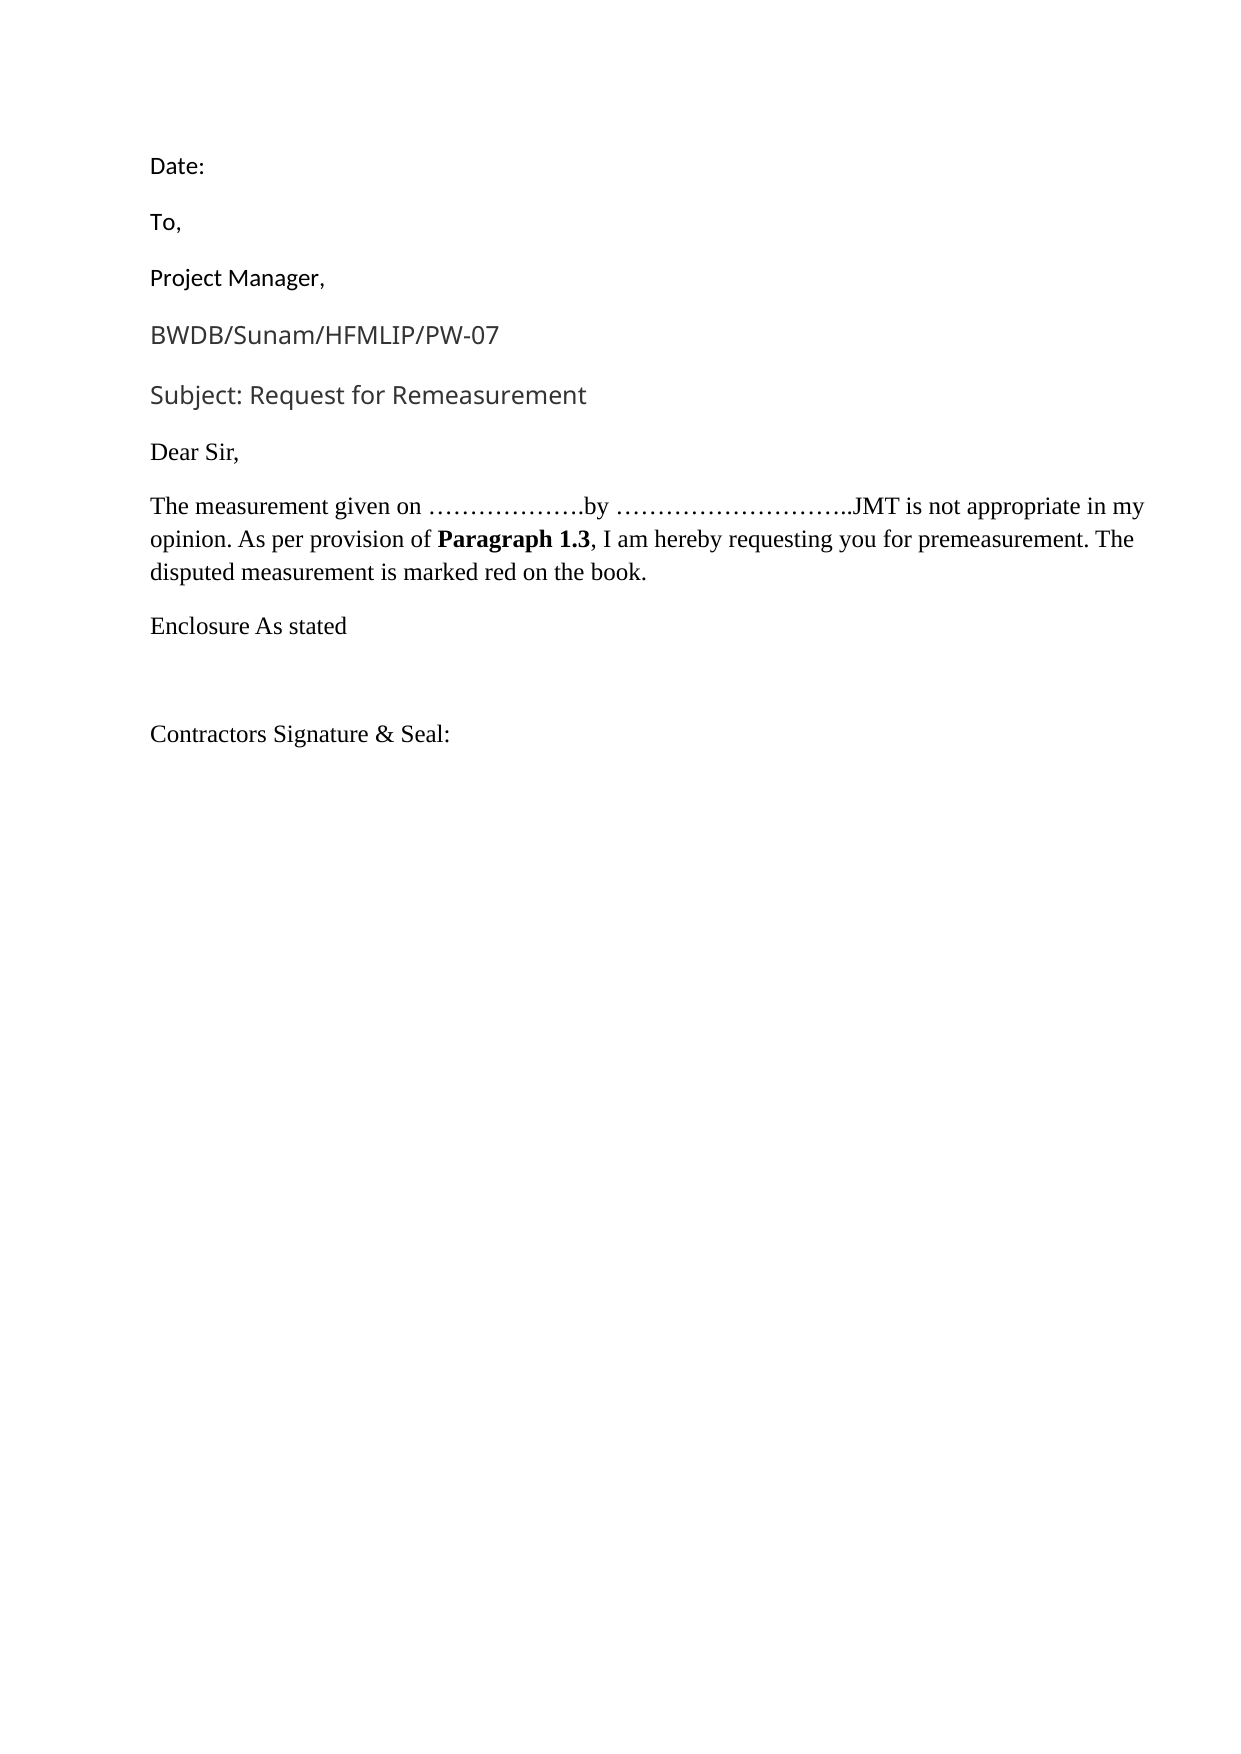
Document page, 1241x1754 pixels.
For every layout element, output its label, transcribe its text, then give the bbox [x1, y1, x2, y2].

text Contractors Signature & Seal: [150, 719, 1165, 748]
text Enclosure As stated [150, 611, 1165, 640]
text BWDB/Sunam/HFMLIP/PW-07 [150, 317, 1165, 352]
text Dear Sir, [150, 437, 1165, 466]
text Project Manager, [150, 262, 1165, 292]
text Date: [150, 150, 1165, 181]
text Subject: Request for Remeasurement [150, 377, 1165, 412]
text The measurement given on ……………….by ………………………..JMT is not appropriate in my opinion. As per provision of Paragraph 1.3, I am hereby requesting you for premeasurement. The disputed measurement is marked red on the book. [150, 491, 1165, 586]
text To, [150, 206, 1165, 236]
